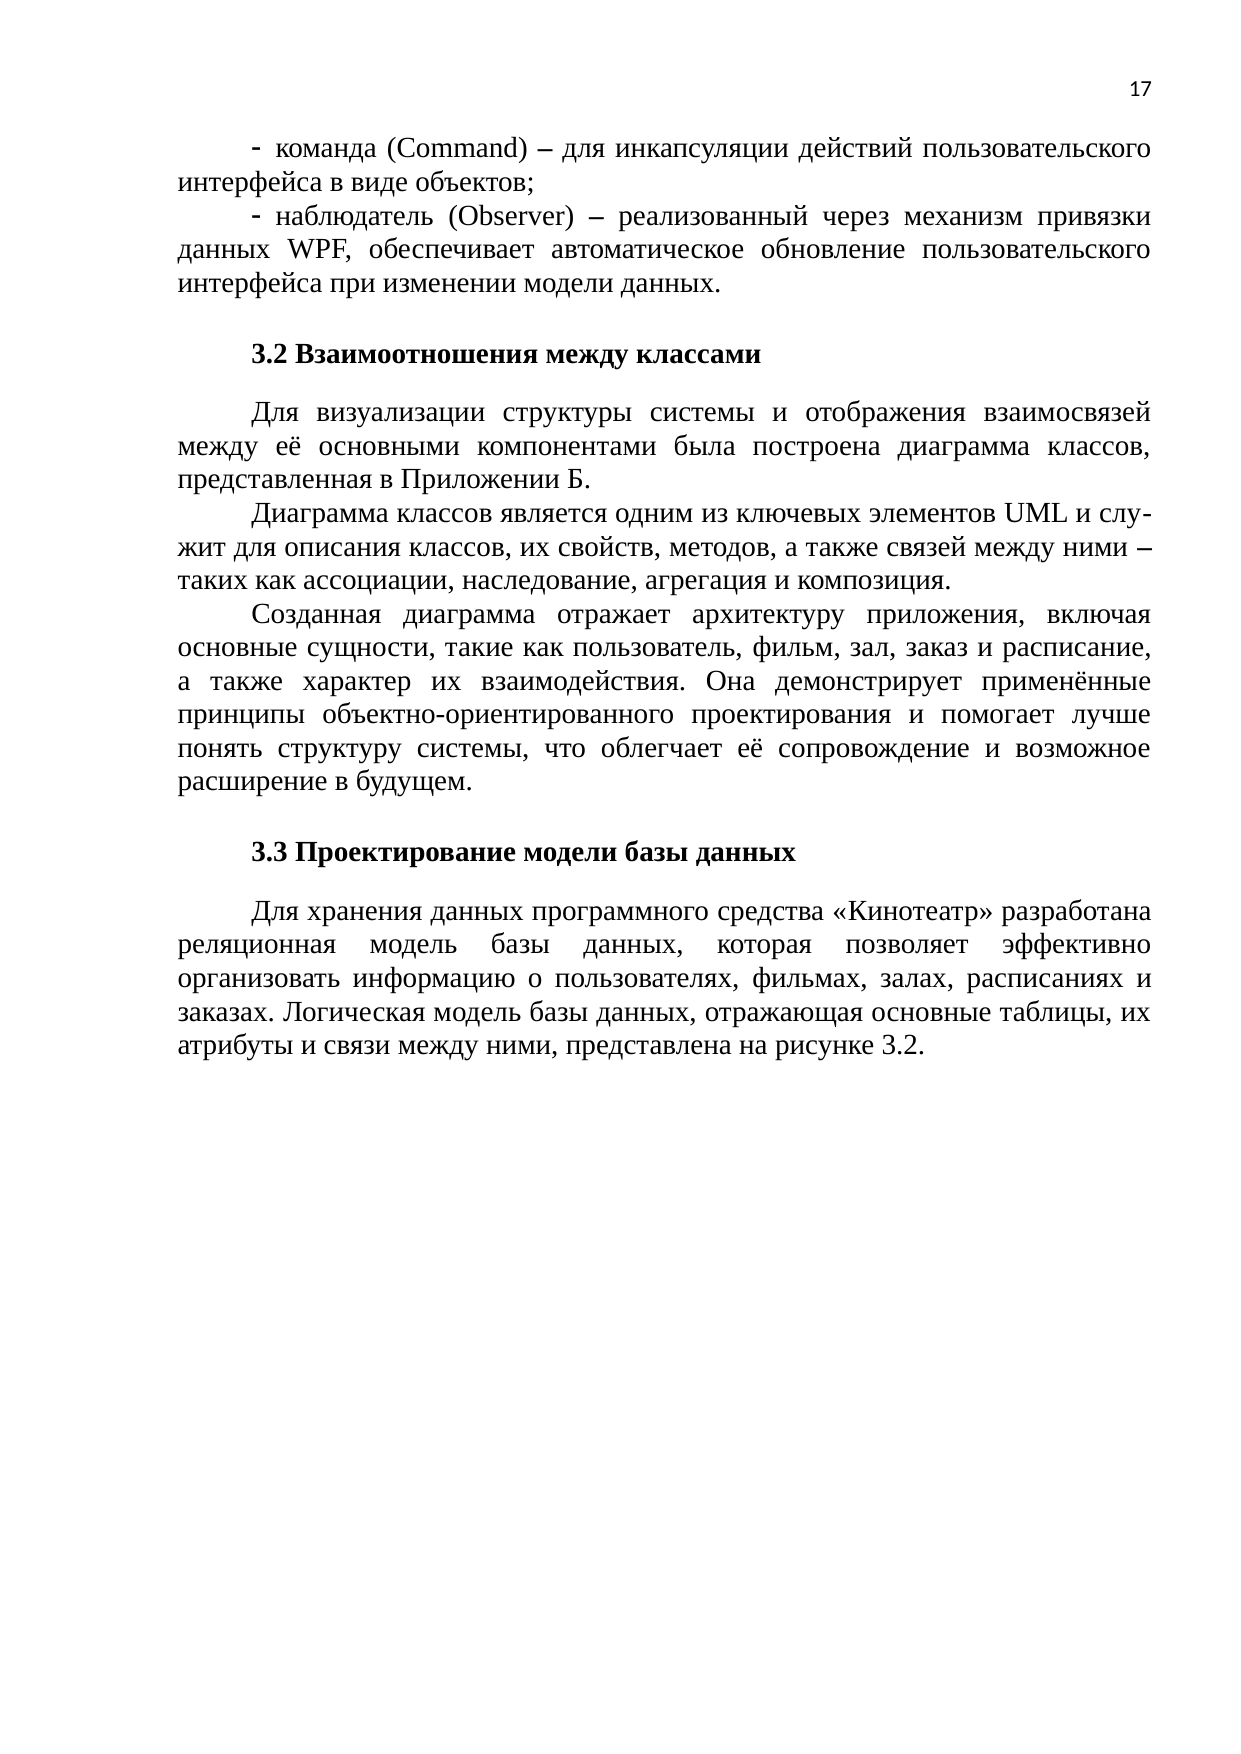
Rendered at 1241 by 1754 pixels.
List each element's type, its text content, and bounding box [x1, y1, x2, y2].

text 3.2 Взаимоотношения между классами [177, 336, 1152, 369]
list команда (Command) – для инкапсуляции действий пользовательского интерфейса в виде объектов; [177, 131, 1152, 198]
list наблюдатель (Observer) – реализованный через механизм привязки данных WPF, обеспечивает автоматическое обновление пользовательского интерфейса при изменении модели данных. [177, 198, 1152, 298]
text Созданная диаграмма отражает архитектуру приложения, включая основные сущности, такие как пользователь, фильм, зал, заказ и расписание, а также характер их взаимодействия. Она демонстрирует применённые принципы объектно-ориентированного проектирования и помогает лучше понять структуру системы, что облегчает её сопровождение и возможное расширение в будущем. [177, 596, 1152, 797]
text Для визуализации структуры системы и отображения взаимосвязей между её основными компонентами была построена диаграмма классов, представленная в Приложении Б. [177, 394, 1152, 495]
text 3.3 Проектирование модели базы данных [177, 834, 1152, 868]
text Диаграмма классов является одним из ключевых элементов UML и слу-жит для описания классов, их свойств, методов, а также связей между ними – таких как ассоциации, наследование, агрегация и композиция. [177, 495, 1152, 596]
text Для хранения данных программного средства «Кинотеатр» разработана реляционная модель базы данных, которая позволяет эффективно организовать информацию о пользователях, фильмах, залах, расписаниях и заказах. Логическая модель базы данных, отражающая основные таблицы, их атрибуты и связи между ними, представлена на рисунке 3.2. [177, 893, 1152, 1061]
